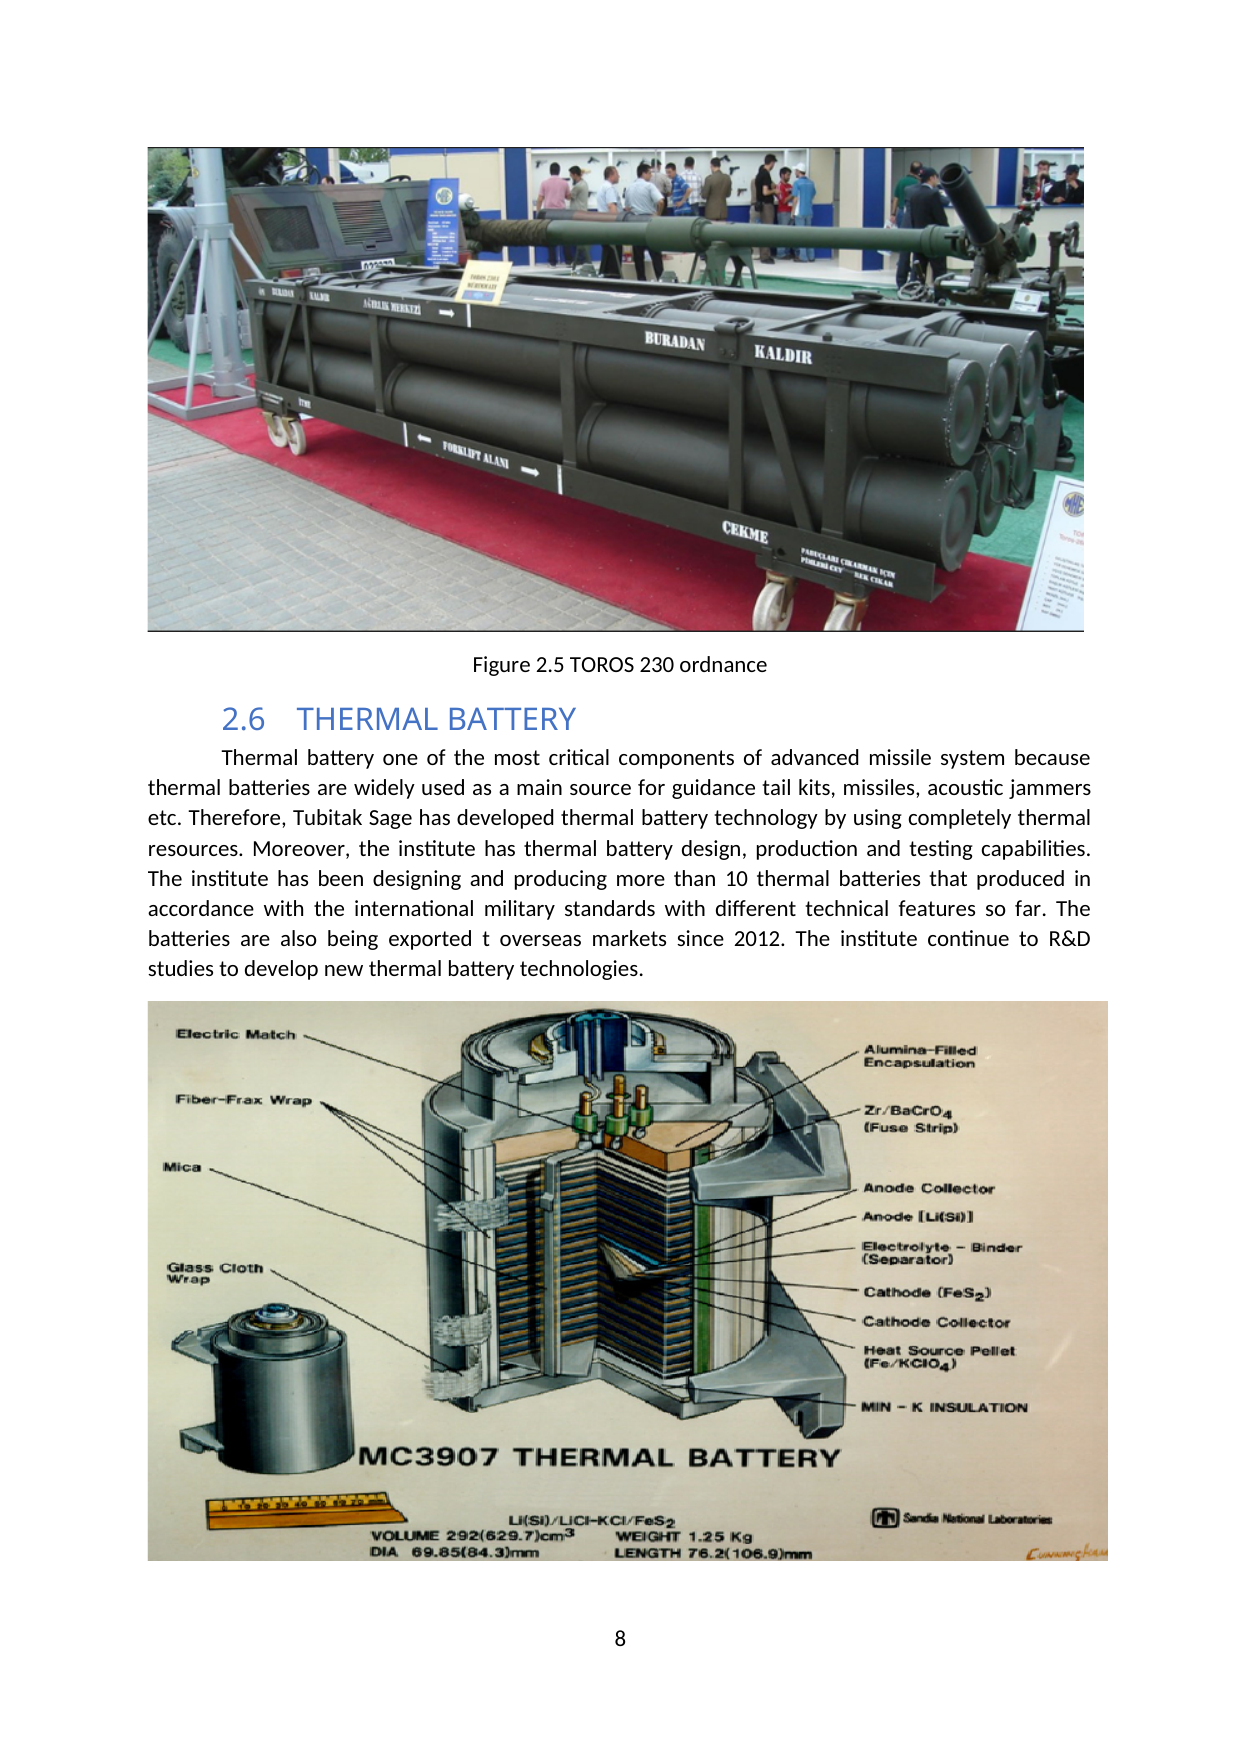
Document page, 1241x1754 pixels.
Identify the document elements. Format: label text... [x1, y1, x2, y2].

text Figure 2.5 TOROS 230 ordnance [148, 650, 1093, 678]
subtitle THERMAL BATTERY [221, 697, 1093, 740]
text Thermal battery one of the most critical components of advanced missile system because thermal batteries are widely used as a main source for guidance tail kits, missiles, acoustic jammers etc. Therefore, Tubitak Sage has developed thermal battery technology by using completely thermal resources. Moreover, the institute has thermal battery design, production and testing capabilities. The institute has been designing and producing more than 10 thermal batteries that produced in accordance with the international military standards with different technical features so far. The batteries are also being exported t overseas markets since 2012. The institute continue to R&D studies to develop new thermal battery technologies. [148, 743, 1093, 983]
